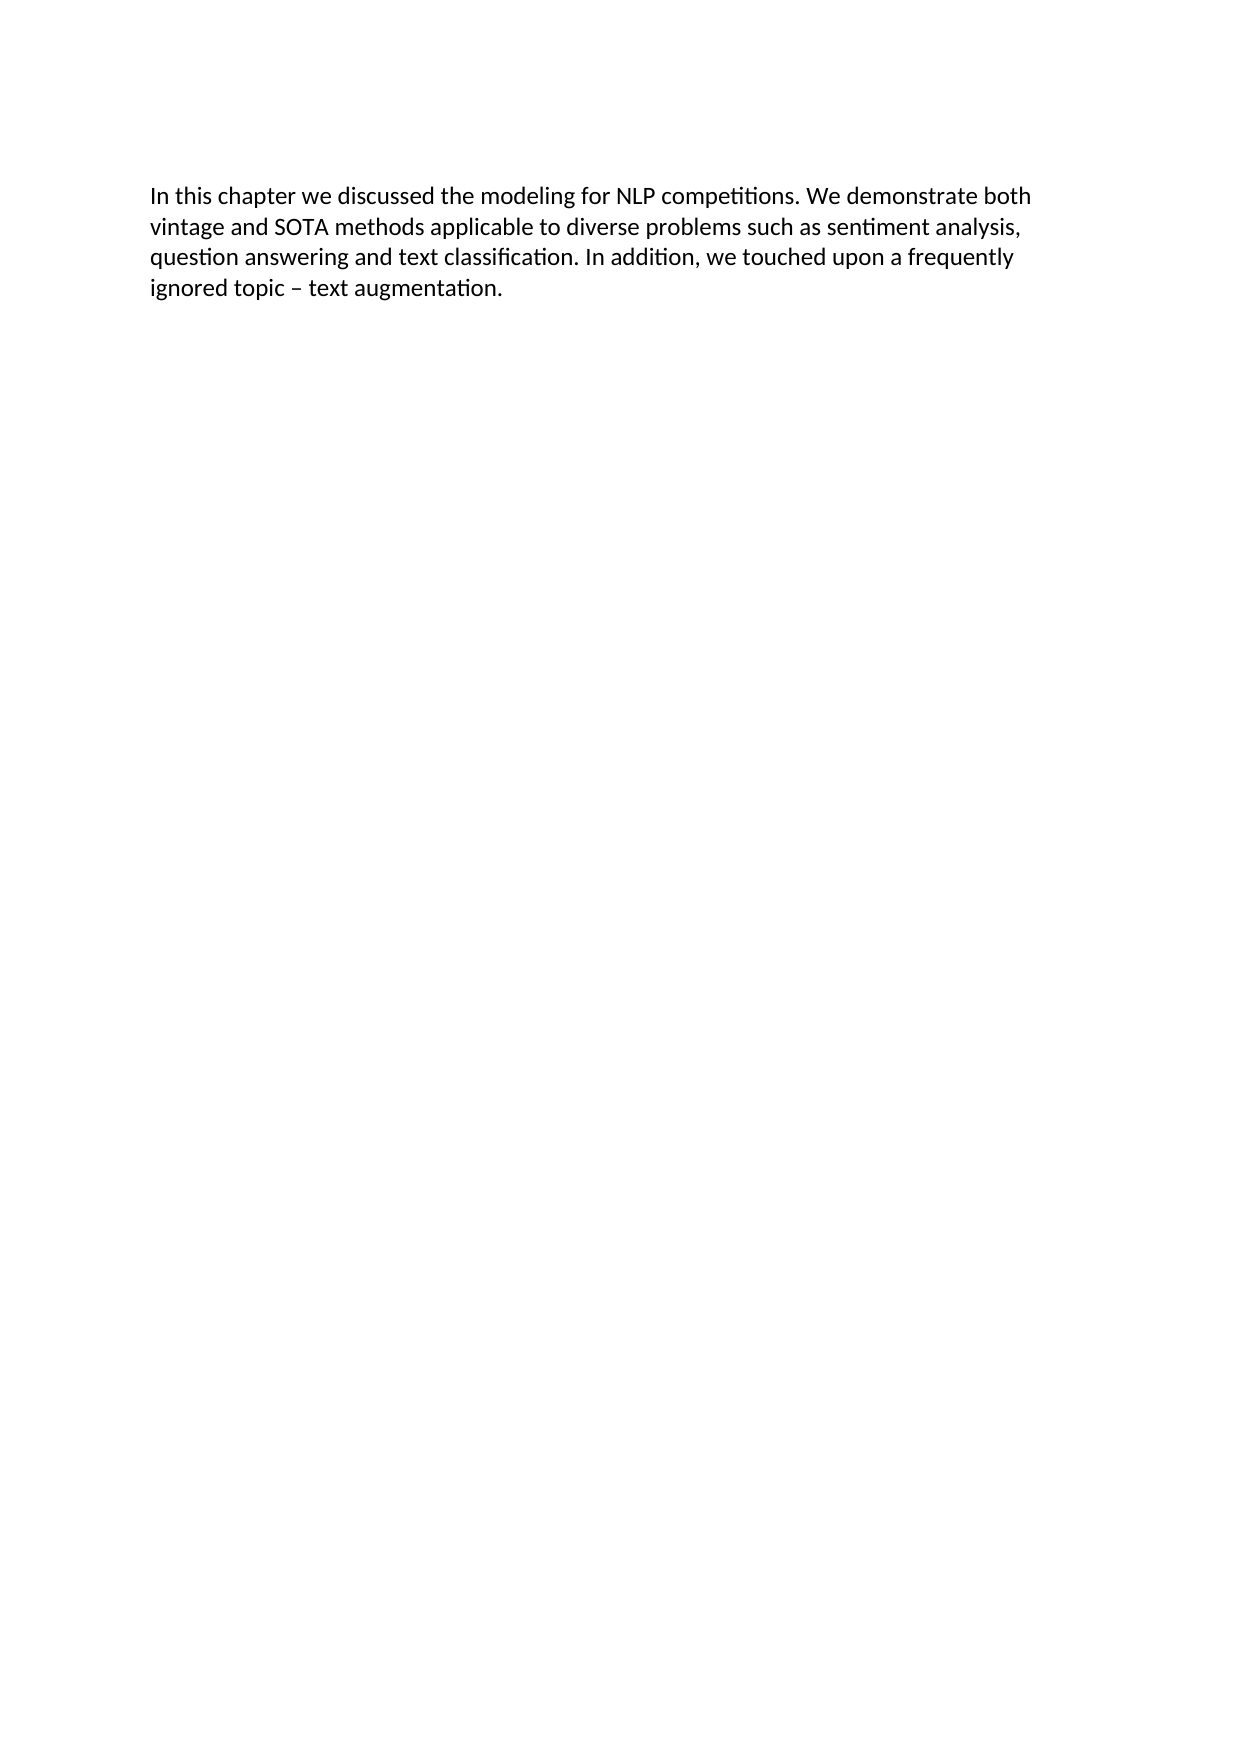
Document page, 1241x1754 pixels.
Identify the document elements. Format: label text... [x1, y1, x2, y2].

text In this chapter we discussed the modeling for NLP competitions. We demonstrate both vintage and SOTA methods applicable to diverse problems such as sentiment analysis, question answering and text classification. In addition, we touched upon a frequently ignored topic – text augmentation. [150, 181, 1090, 303]
